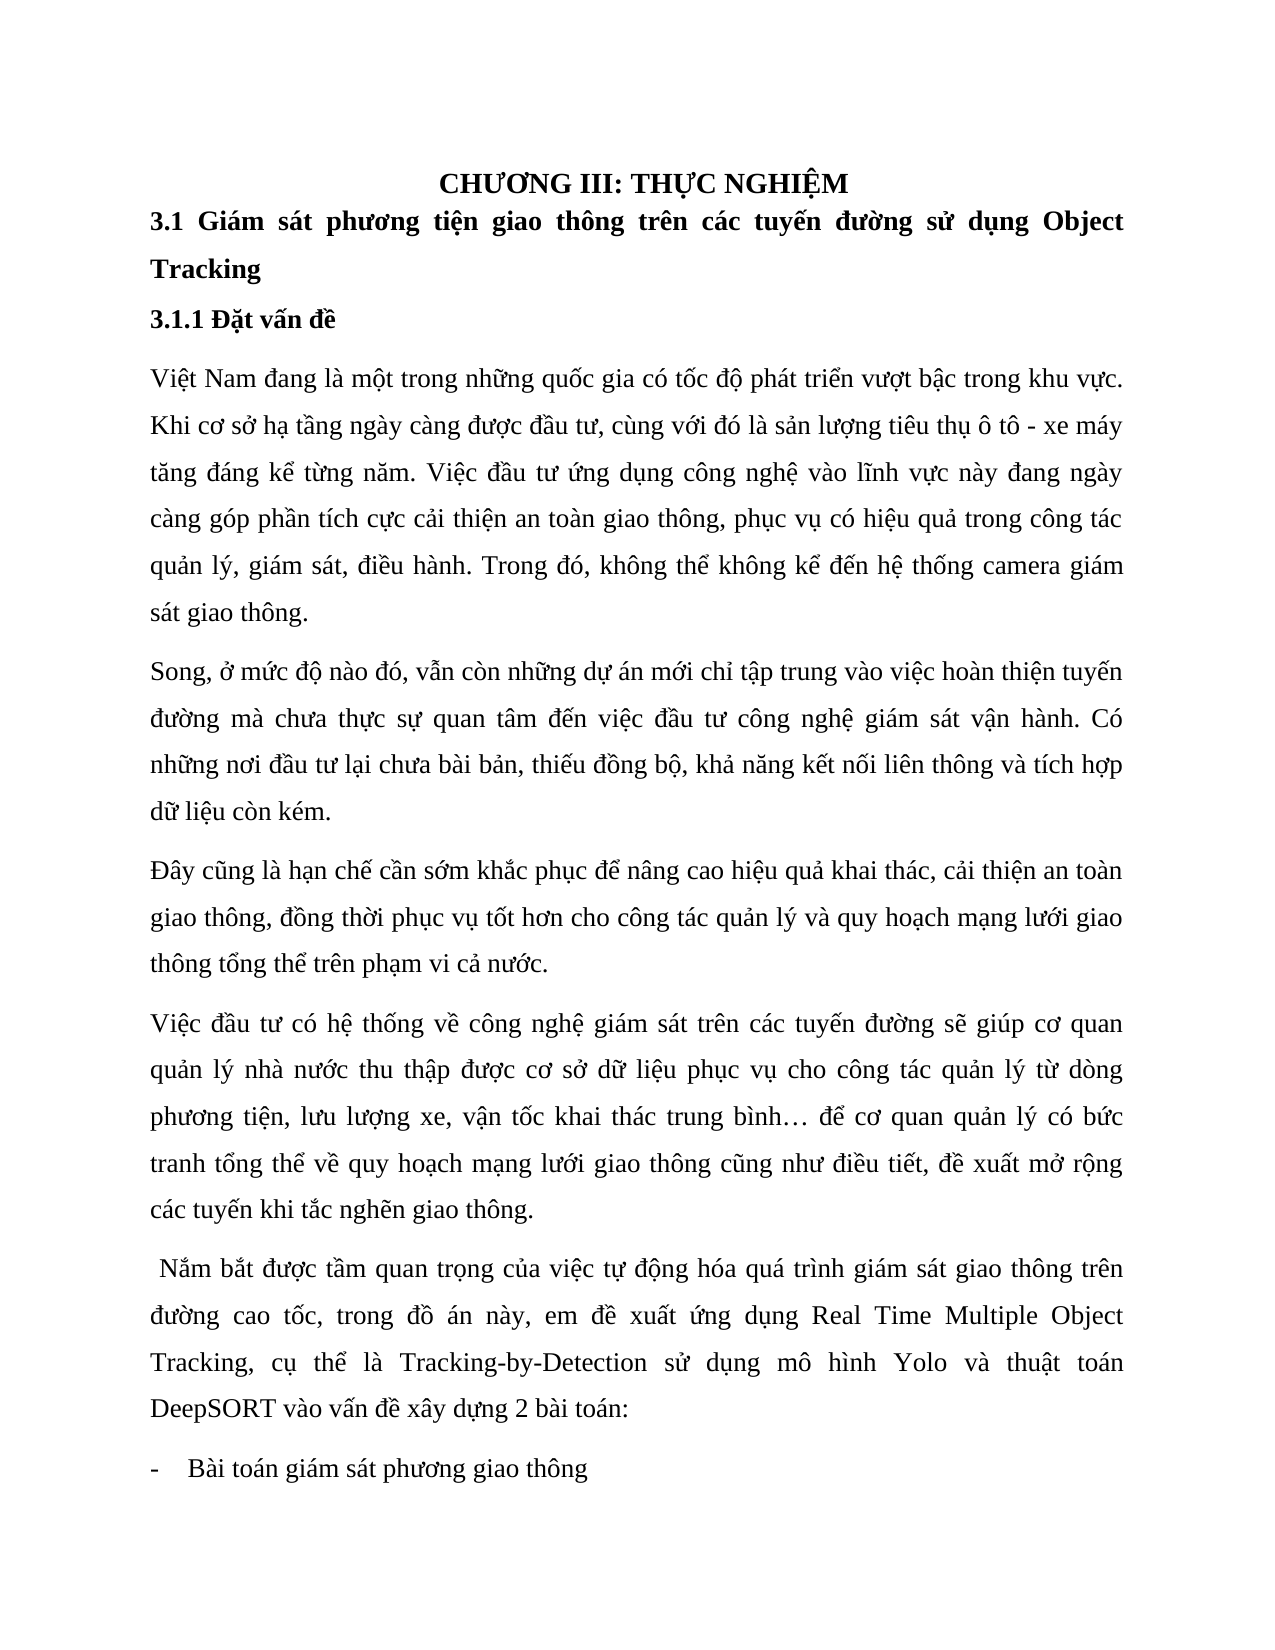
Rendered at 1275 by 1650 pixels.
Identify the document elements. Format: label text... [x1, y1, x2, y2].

list Bài toán giám sát phương giao thông [150, 1452, 1125, 1483]
subtitle 3.1 Giám sát phương tiện giao thông trên các tuyến đường sử dụng Object Tracking [150, 204, 1125, 285]
subtitle 3.1.1 Đặt vấn đề [150, 303, 1126, 334]
text Việc đầu tư có hệ thống về công nghệ giám sát trên các tuyến đường sẽ giúp cơ quan quản lý nhà nước thu thập được cơ sở dữ liệu phục vụ cho công tác quản lý từ dòng phương tiện, lưu lượng xe, vận tốc khai thác trung bình… để cơ quan quản lý có bức tranh tổng thể về quy hoạch mạng lưới giao thông cũng như điều tiết, đề xuất mở rộng các tuyến khi tắc nghẽn giao thông. [150, 1007, 1125, 1224]
subtitle CHƯƠNG III: THỰC NGHIỆM [163, 166, 1125, 199]
text Đây cũng là hạn chế cần sớm khắc phục để nâng cao hiệu quả khai thác, cải thiện an toàn giao thông, đồng thời phục vụ tốt hơn cho công tác quản lý và quy hoạch mạng lưới giao thông tổng thể trên phạm vi cả nước. [150, 854, 1125, 979]
text Nắm bắt được tầm quan trọng của việc tự động hóa quá trình giám sát giao thông trên đường cao tốc, trong đồ án này, em đề xuất ứng dụng Real Time Multiple Object Tracking, cụ thể là Tracking-by-Detection sử dụng mô hình Yolo và thuật toán DeepSORT vào vấn đề xây dựng 2 bài toán: [150, 1253, 1125, 1424]
text Việt Nam đang là một trong những quốc gia có tốc độ phát triển vượt bậc trong khu vực. Khi cơ sở hạ tầng ngày càng được đầu tư, cùng với đó là sản lượng tiêu thụ ô tô - xe máy tăng đáng kể từng năm. Việc đầu tư ứng dụng công nghệ vào lĩnh vực này đang ngày càng góp phần tích cực cải thiện an toàn giao thông, phục vụ có hiệu quả trong công tác quản lý, giám sát, điều hành. Trong đó, không thể không kể đến hệ thống camera giám sát giao thông. [150, 363, 1125, 627]
text Song, ở mức độ nào đó, vẫn còn những dự án mới chỉ tập trung vào việc hoàn thiện tuyến đường mà chưa thực sự quan tâm đến việc đầu tư công nghệ giám sát vận hành. Có những nơi đầu tư lại chưa bài bản, thiếu đồng bộ, khả năng kết nối liên thông và tích hợp dữ liệu còn kém. [150, 655, 1125, 826]
